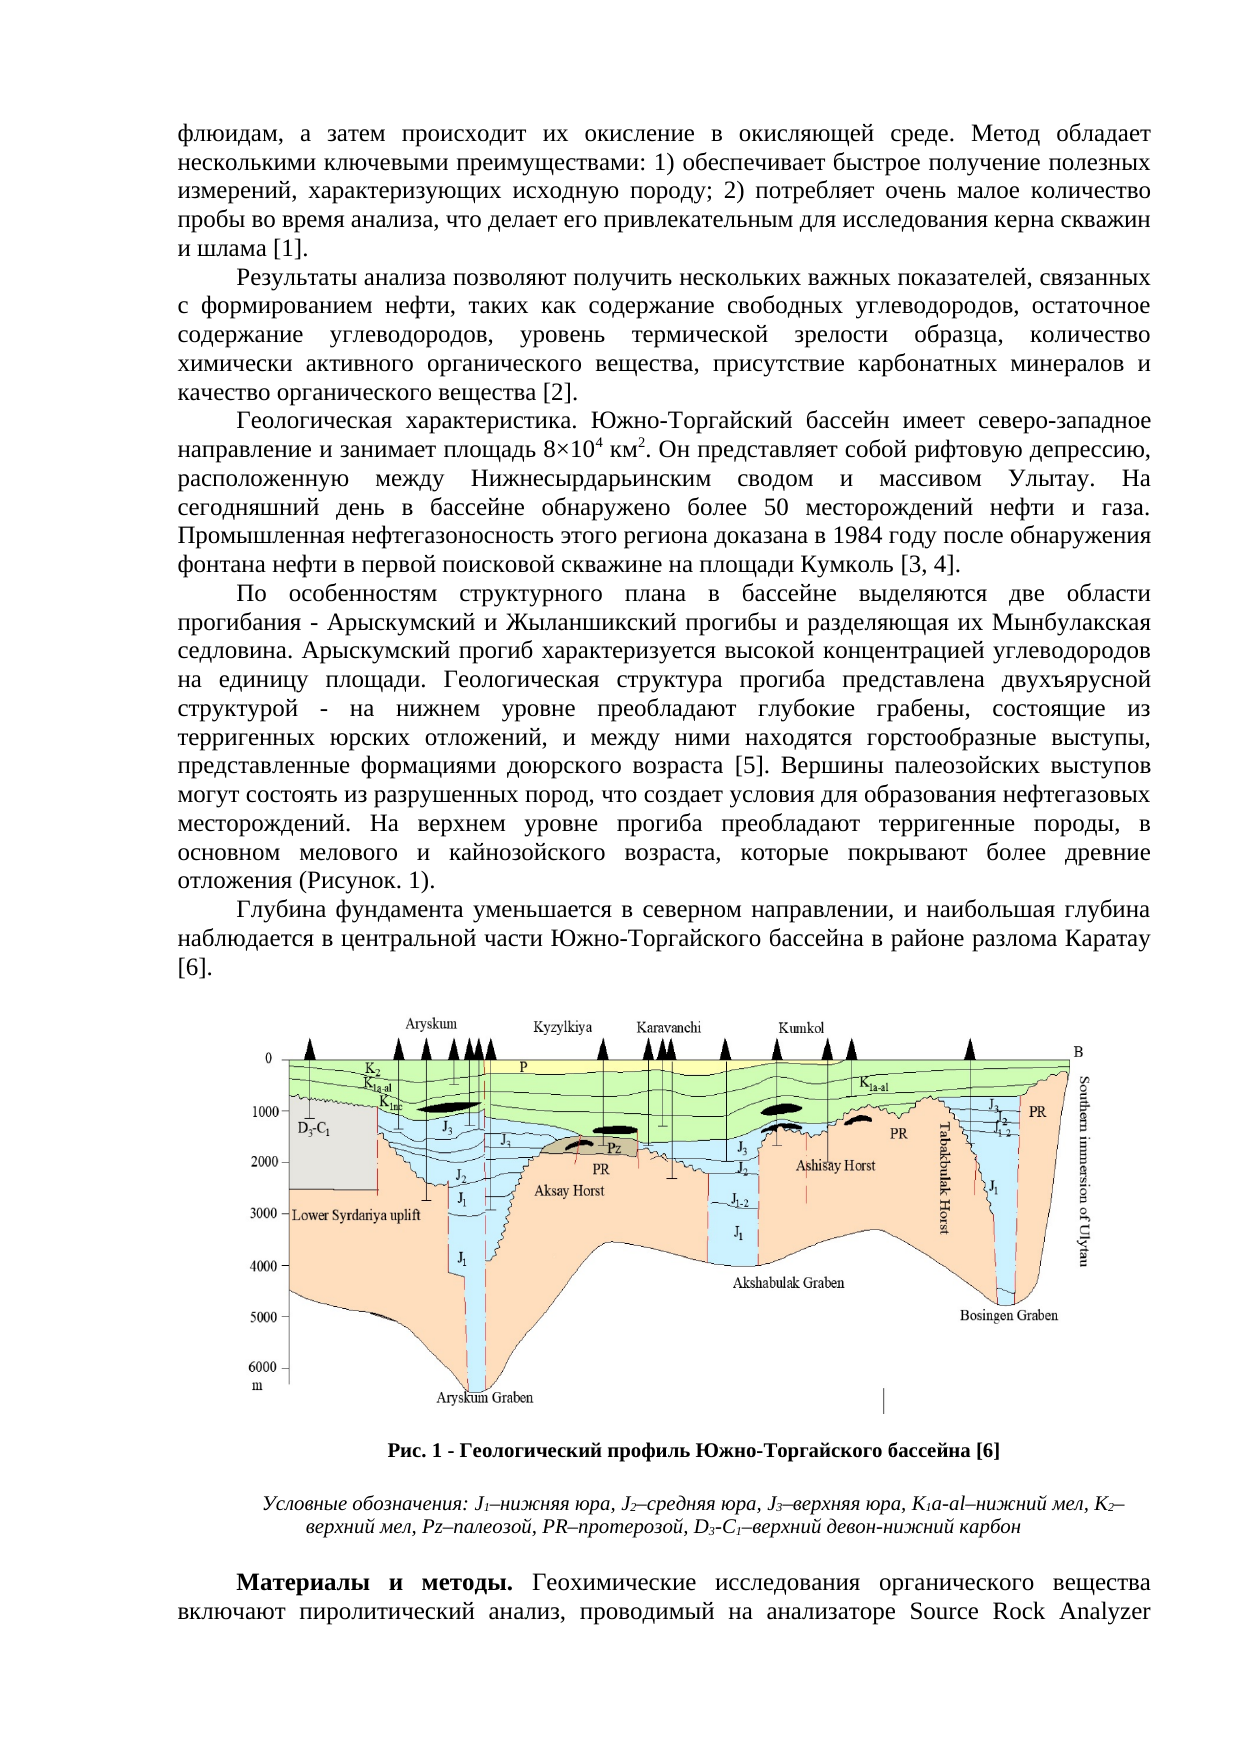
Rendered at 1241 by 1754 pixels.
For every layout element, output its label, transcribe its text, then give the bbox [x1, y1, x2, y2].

text По особенностям структурного плана в бассейне выделяются две области прогибания - Арыскумский и Жыланшикский прогибы и разделяющая их Мынбулакская седловина. Арыскумский прогиб характеризуется высокой концентрацией углеводородов на единицу площади. Геологическая структура прогиба представлена двухъярусной структурой - на нижнем уровне преобладают глубокие грабены, состоящие из терригенных юрских отложений, и между ними находятся горстообразные выступы, представленные формациями доюрского возраста [5]. Вершины палеозойских выступов могут состоять из разрушенных пород, что создает условия для образования нефтегазовых месторождений. На верхнем уровне прогиба преобладают терригенные породы, в основном мелового и кайнозойского возраста, которые покрывают более древние отложения (Рисунок. 1). [177, 578, 1152, 894]
text Геологическая характеристика. Южно-Торгайский бассейн имеет северо-западное направление и занимает площадь 8×104 км2. Он представляет собой рифтовую депрессию, расположенную между Нижнесырдарьинским сводом и массивом Улытау. На сегодняшний день в бассейне обнаружено более 50 месторождений нефти и газа. Промышленная нефтегазоносность этого региона доказана в 1984 году после обнаружения фонтана нефти в первой поисковой скважине на площади Кумколь [3, 4]. [177, 406, 1152, 578]
text Условные обозначения: J1–нижняя юра, J2–средняя юра, J3–верхняя юра, K1a-al–нижний мел, K2–верхний мел, Pz–палеозой, PR–протерозой, D3-C1–верхний девон-нижний карбон [177, 1490, 1152, 1538]
text Рис. 1 - Геологический профиль Южно-Торгайского бассейна [6] [177, 1438, 1152, 1462]
text Глубина фундамента уменьшается в северном направлении, и наибольшая глубина наблюдается в центральной части Южно-Торгайского бассейна в районе разлома Каратау [6]. [177, 894, 1152, 981]
picture [236, 1009, 1104, 1414]
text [177, 118, 1152, 262]
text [177, 1567, 1152, 1625]
text Результаты анализа позволяют получить нескольких важных показателей, связанных с формированием нефти, таких как содержание свободных углеводородов, остаточное содержание углеводородов, уровень термической зрелости образца, количество химически активного органического вещества, присутствие карбонатных минералов и качество органического вещества [2]. [177, 262, 1152, 406]
